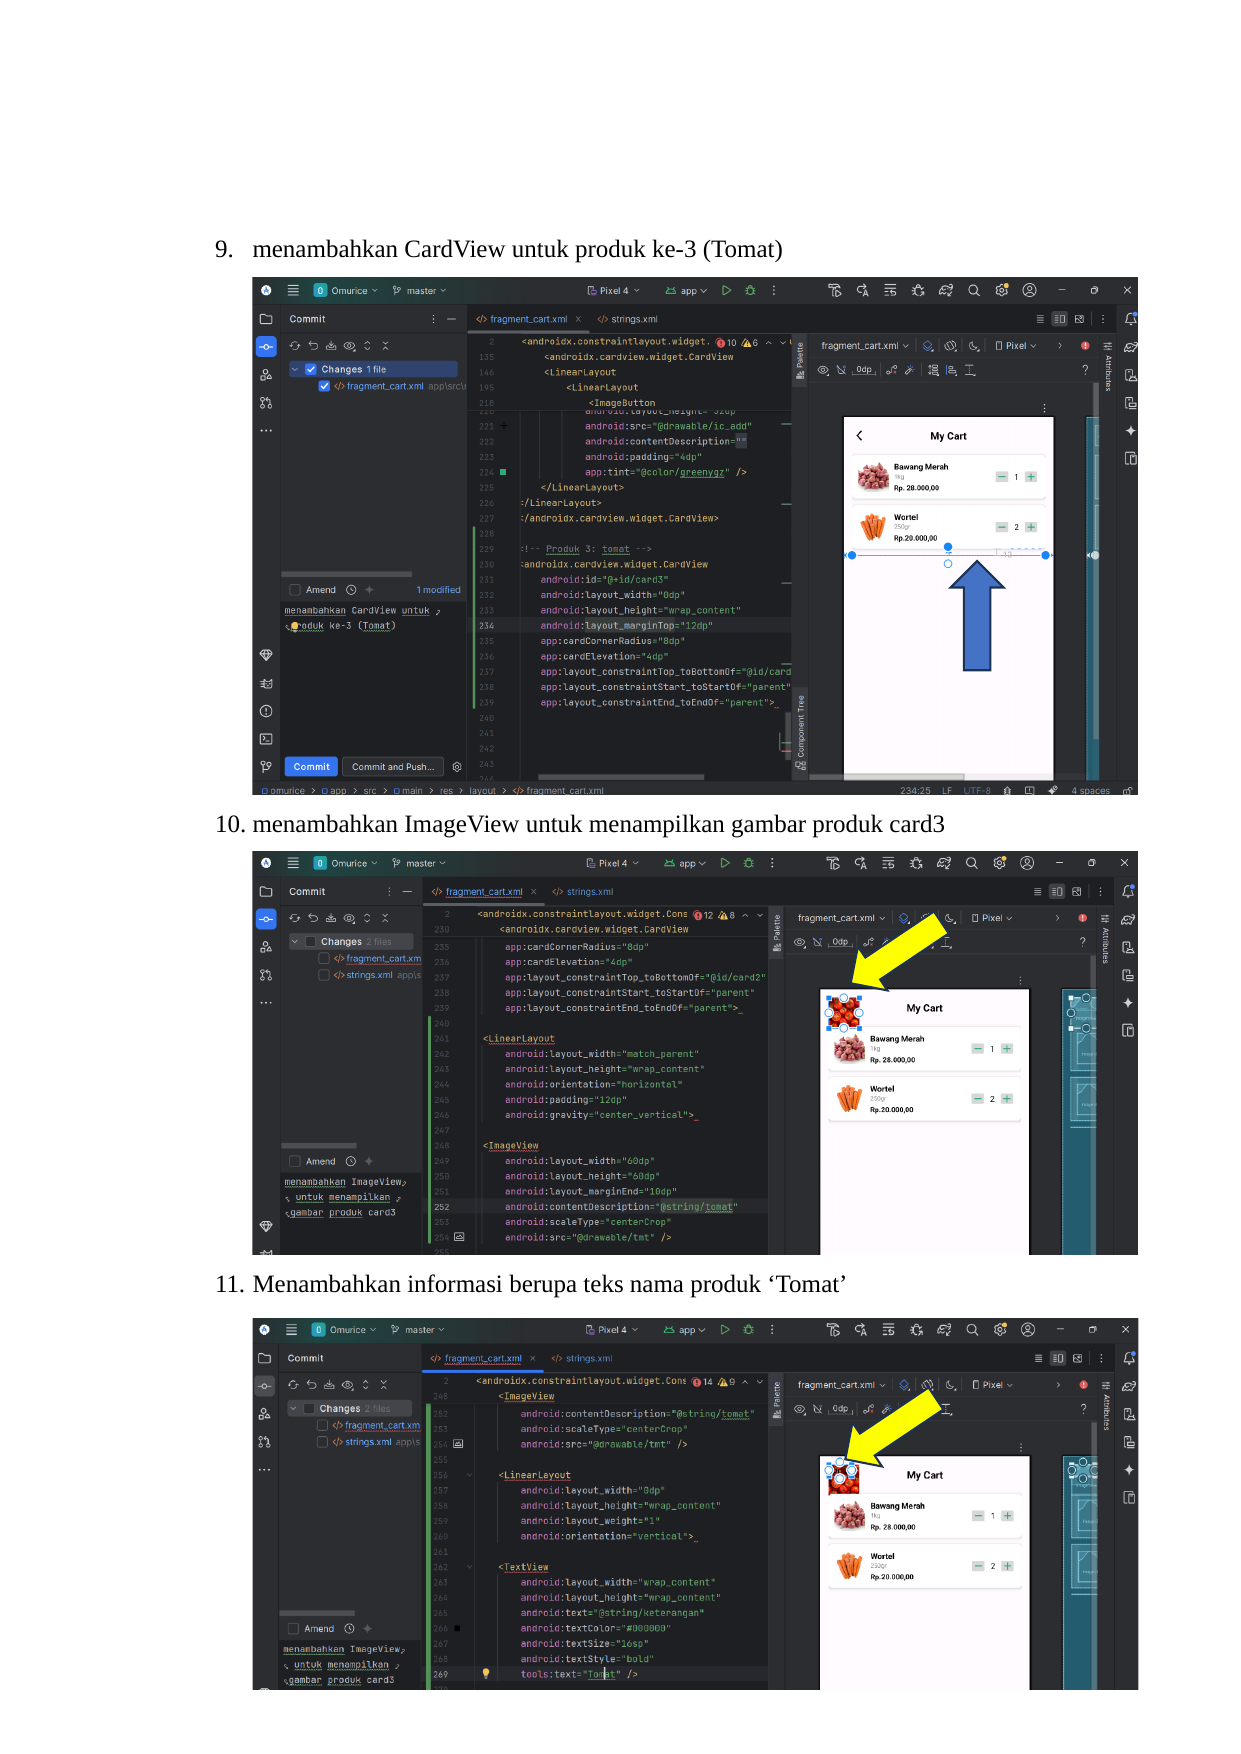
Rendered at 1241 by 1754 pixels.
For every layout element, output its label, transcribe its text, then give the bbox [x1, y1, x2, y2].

picture [252, 277, 1138, 795]
list Menambahkan informasi berupa teks nama produk ‘Tomat’ [215, 1269, 1063, 1298]
picture [252, 1318, 1139, 1690]
picture [252, 851, 1138, 1255]
list menambahkan CardView untuk produk ke-3 (Tomat) [215, 234, 1063, 263]
list menambahkan ImageView untuk menampilkan gambar produk card3 [215, 809, 1063, 837]
